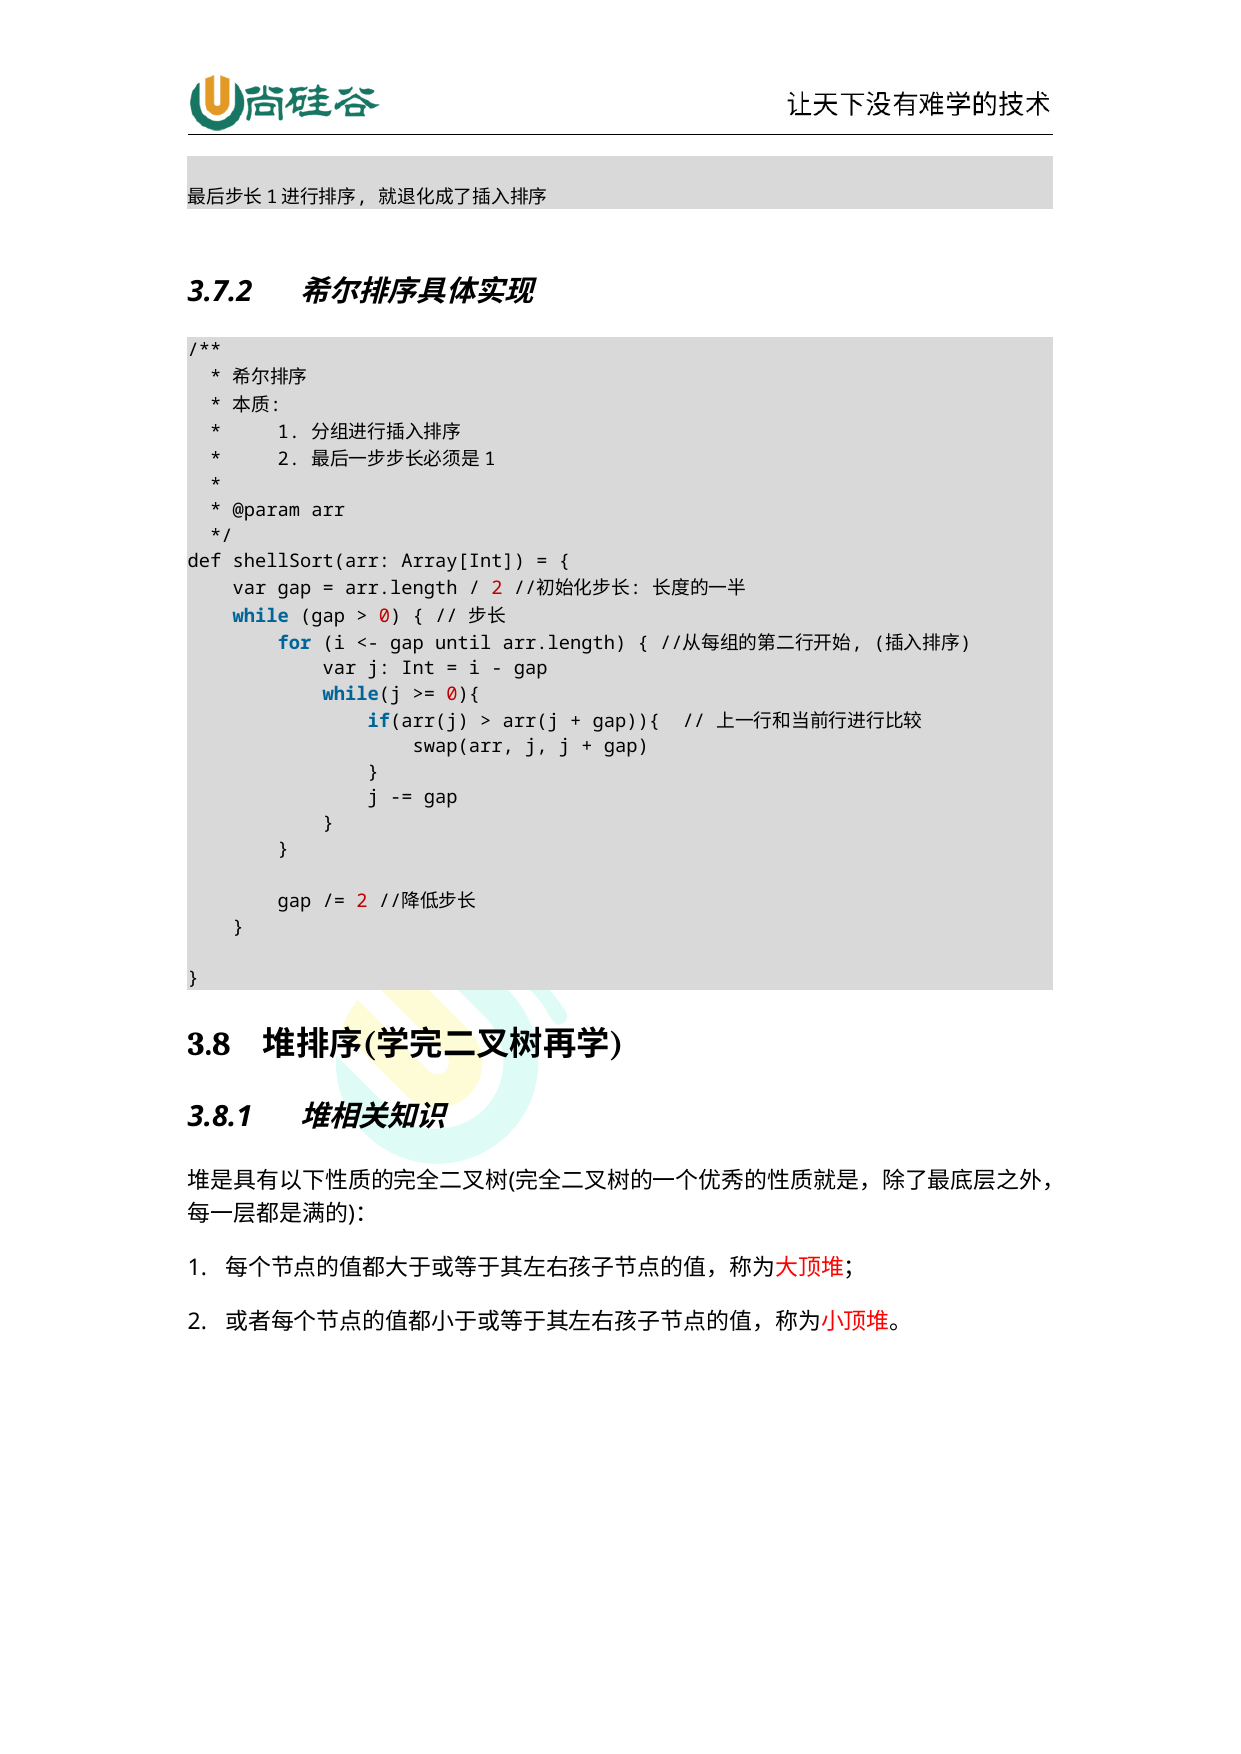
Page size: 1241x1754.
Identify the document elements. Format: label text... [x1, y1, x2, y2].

text 堆是具有以下性质的完全二叉树(完全二叉树的一个优秀的性质就是，除了最底层之外，每一层都是满的)： [187, 1162, 1053, 1228]
text } [187, 758, 1053, 784]
text def shellSort(arr: Array[Int]) = { [187, 547, 1053, 573]
text while (gap > 0) { // 步长 [187, 600, 1053, 627]
text j -= gap [187, 784, 1053, 809]
subtitle 堆相关知识 [187, 1092, 1053, 1134]
text * @param arr [187, 496, 1053, 522]
picture [187, 73, 1053, 132]
text * [187, 471, 1053, 496]
text 最后步长1进行排序, 就退化成了插入排序 [187, 182, 1053, 209]
text if(arr(j) > arr(j + gap)){ // 上一行和当前行进行比较 [187, 706, 1053, 733]
text } [187, 913, 1053, 939]
list 每个节点的值都大于或等于其左右孩子节点的值，称为大顶堆； [187, 1249, 1053, 1282]
text /** [187, 337, 1053, 362]
text * 1. 分组进行插入排序 [187, 417, 1053, 444]
text gap /= 2 //降低步长 [187, 886, 1053, 913]
subtitle 希尔排序具体实现 [187, 267, 1053, 309]
text */ [187, 522, 1053, 547]
subtitle 堆排序(学完二叉树再学) [187, 1017, 1053, 1065]
text } [187, 809, 1053, 835]
text while(j >= 0){ [187, 680, 1053, 706]
text var j: Int = i - gap [187, 654, 1053, 680]
text * 2. 最后一步步长必须是 1 [187, 444, 1053, 471]
text * 本质: [187, 389, 1053, 417]
text var gap = arr.length / 2 //初始化步长: 长度的一半 [187, 573, 1053, 600]
text for (i <- gap until arr.length) { //从每组的第二行开始, (插入排序) [187, 627, 1053, 654]
list 或者每个节点的值都小于或等于其左右孩子节点的值，称为小顶堆。 [187, 1303, 1053, 1337]
text swap(arr, j, j + gap) [187, 733, 1053, 758]
text } [187, 835, 1053, 860]
text * 希尔排序 [187, 362, 1053, 389]
text } [187, 964, 1053, 990]
